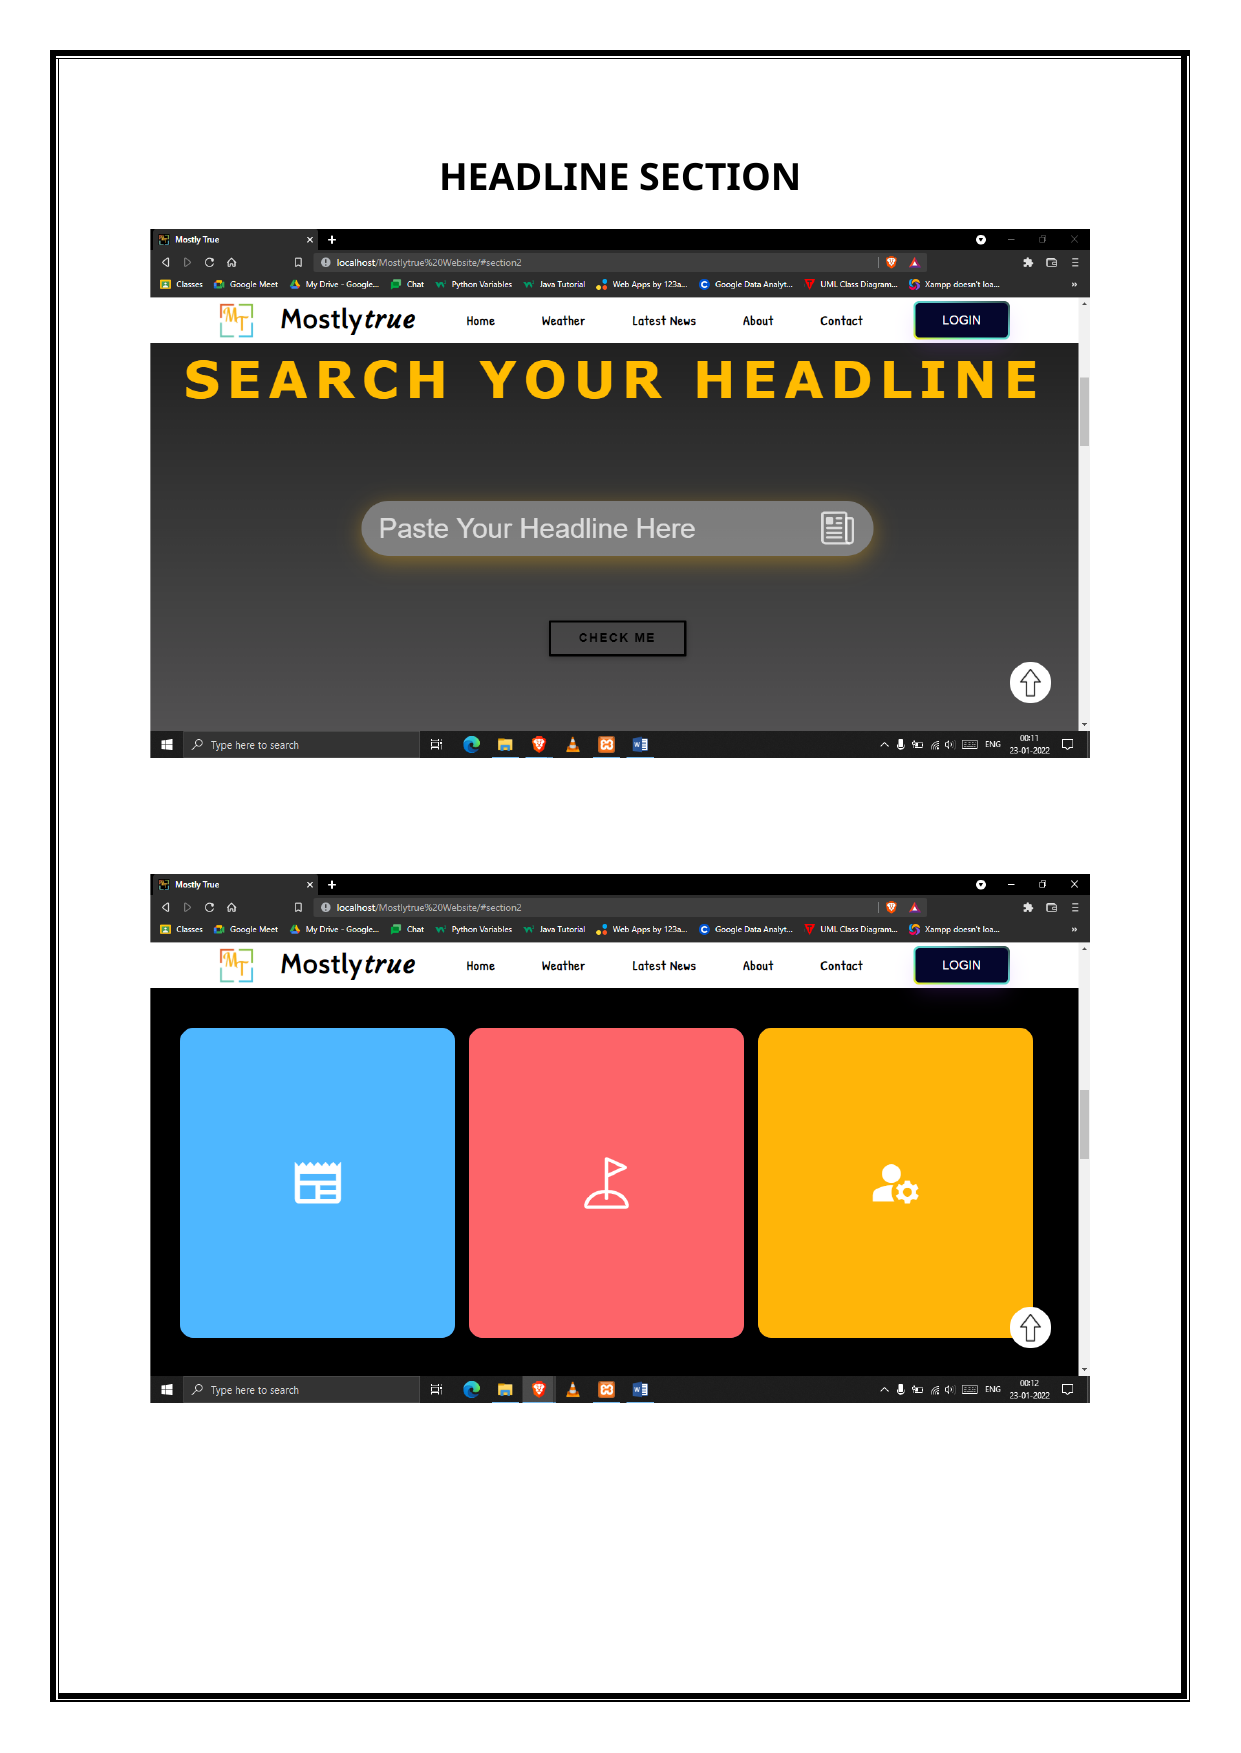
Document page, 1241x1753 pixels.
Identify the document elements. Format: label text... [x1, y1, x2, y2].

picture [150, 229, 1090, 758]
picture [150, 874, 1090, 1403]
text HEADLINE SECTION [150, 150, 1090, 201]
